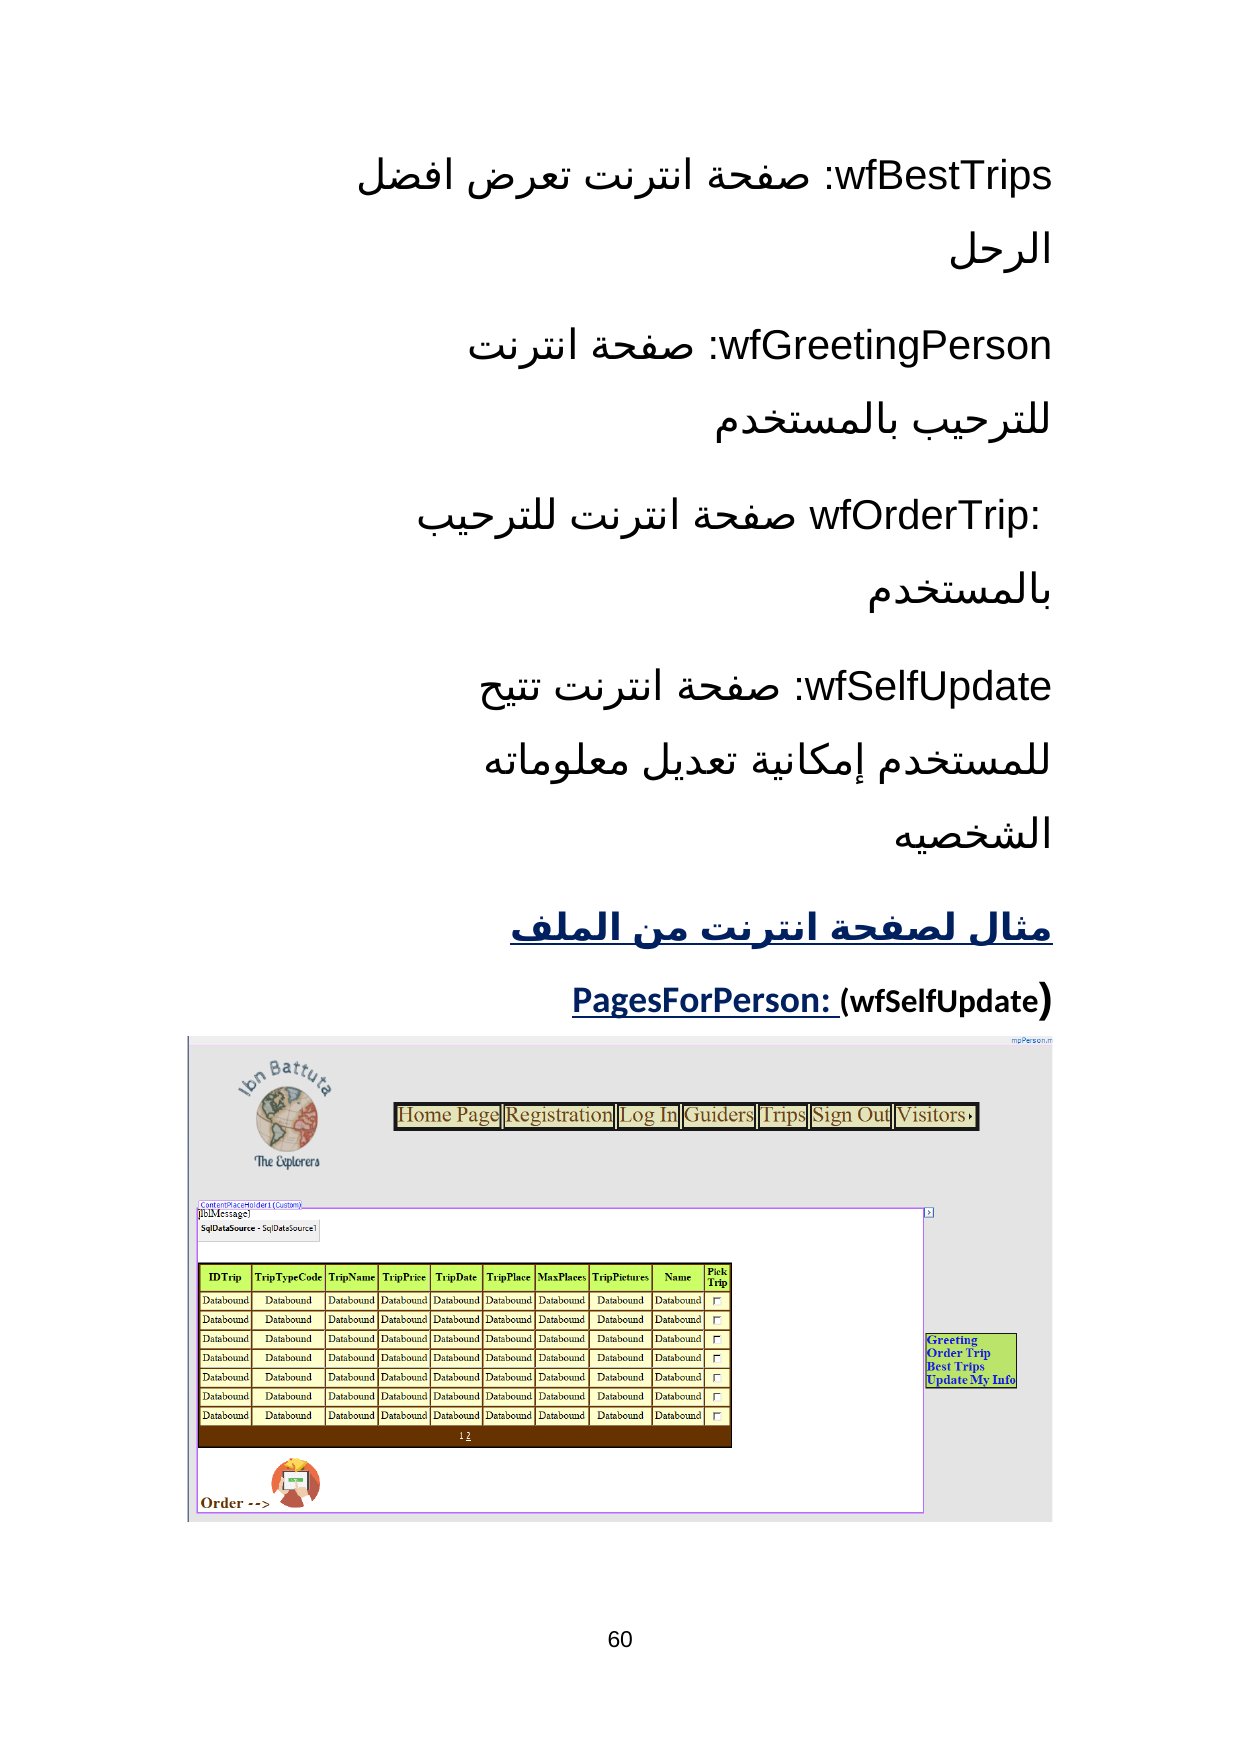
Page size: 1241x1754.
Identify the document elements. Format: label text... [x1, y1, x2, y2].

picture [187, 1036, 1053, 1522]
text wfSelfUpdate: صفحة انترنت تتيح للمستخدم إمكانية تعديل معلوماته الشخصيه [317, 661, 1053, 857]
text :wfOrderTrip صفحة انترنت للترحيب بالمستخدم [317, 491, 1053, 613]
text مثال لصفحة انترنت من الملفPagesForPerson: (wfSelfUpdate) [317, 906, 1053, 1036]
text wfGreetingPerson: صفحة انترنت للترحيب بالمستخدم [317, 320, 1053, 442]
text wfBestTrips: صفحة انترنت تعرض افضل الرحل [317, 150, 1053, 272]
